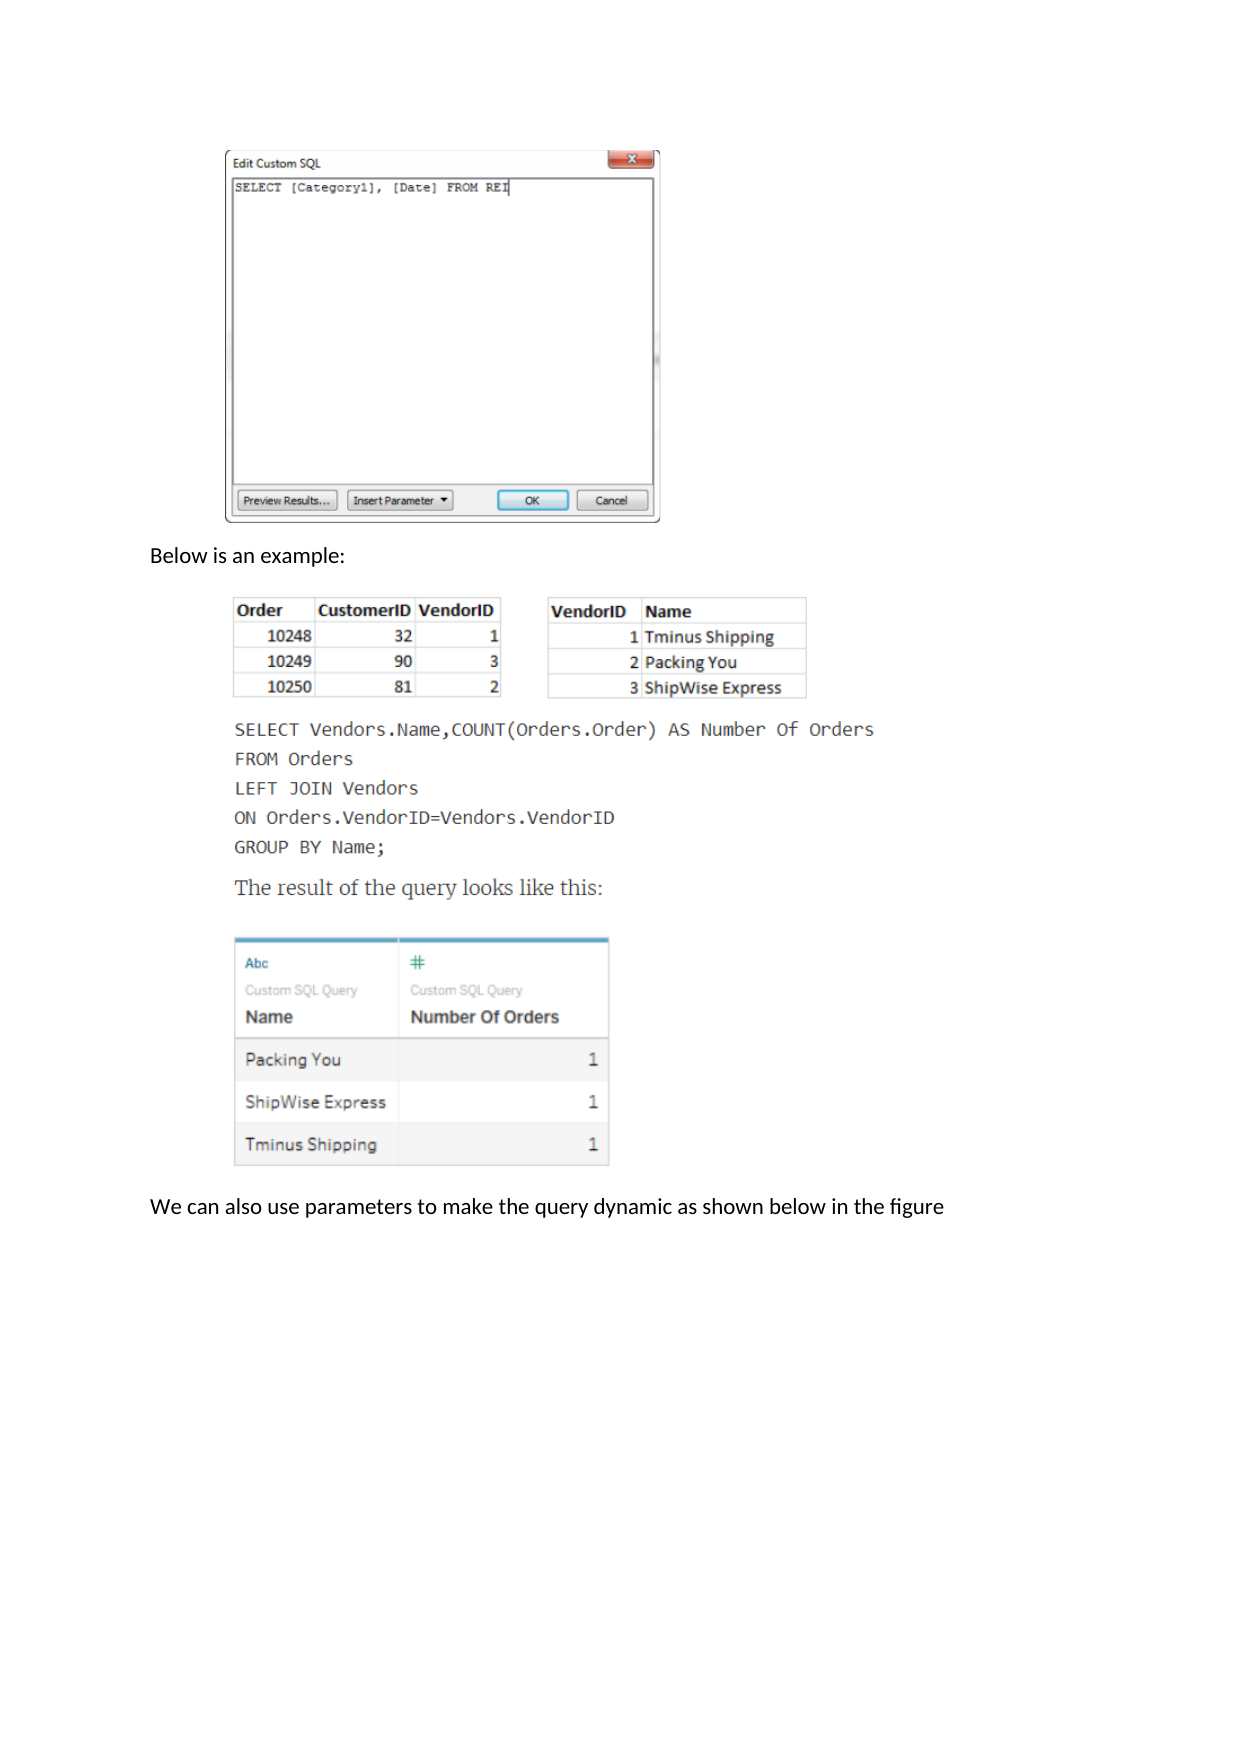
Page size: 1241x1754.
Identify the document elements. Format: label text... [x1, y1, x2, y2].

text We can also use parameters to make the query dynamic as shown below in the figure [150, 1192, 1090, 1220]
picture [225, 150, 661, 523]
picture [225, 588, 878, 1174]
text Below is an example: [150, 541, 1090, 569]
